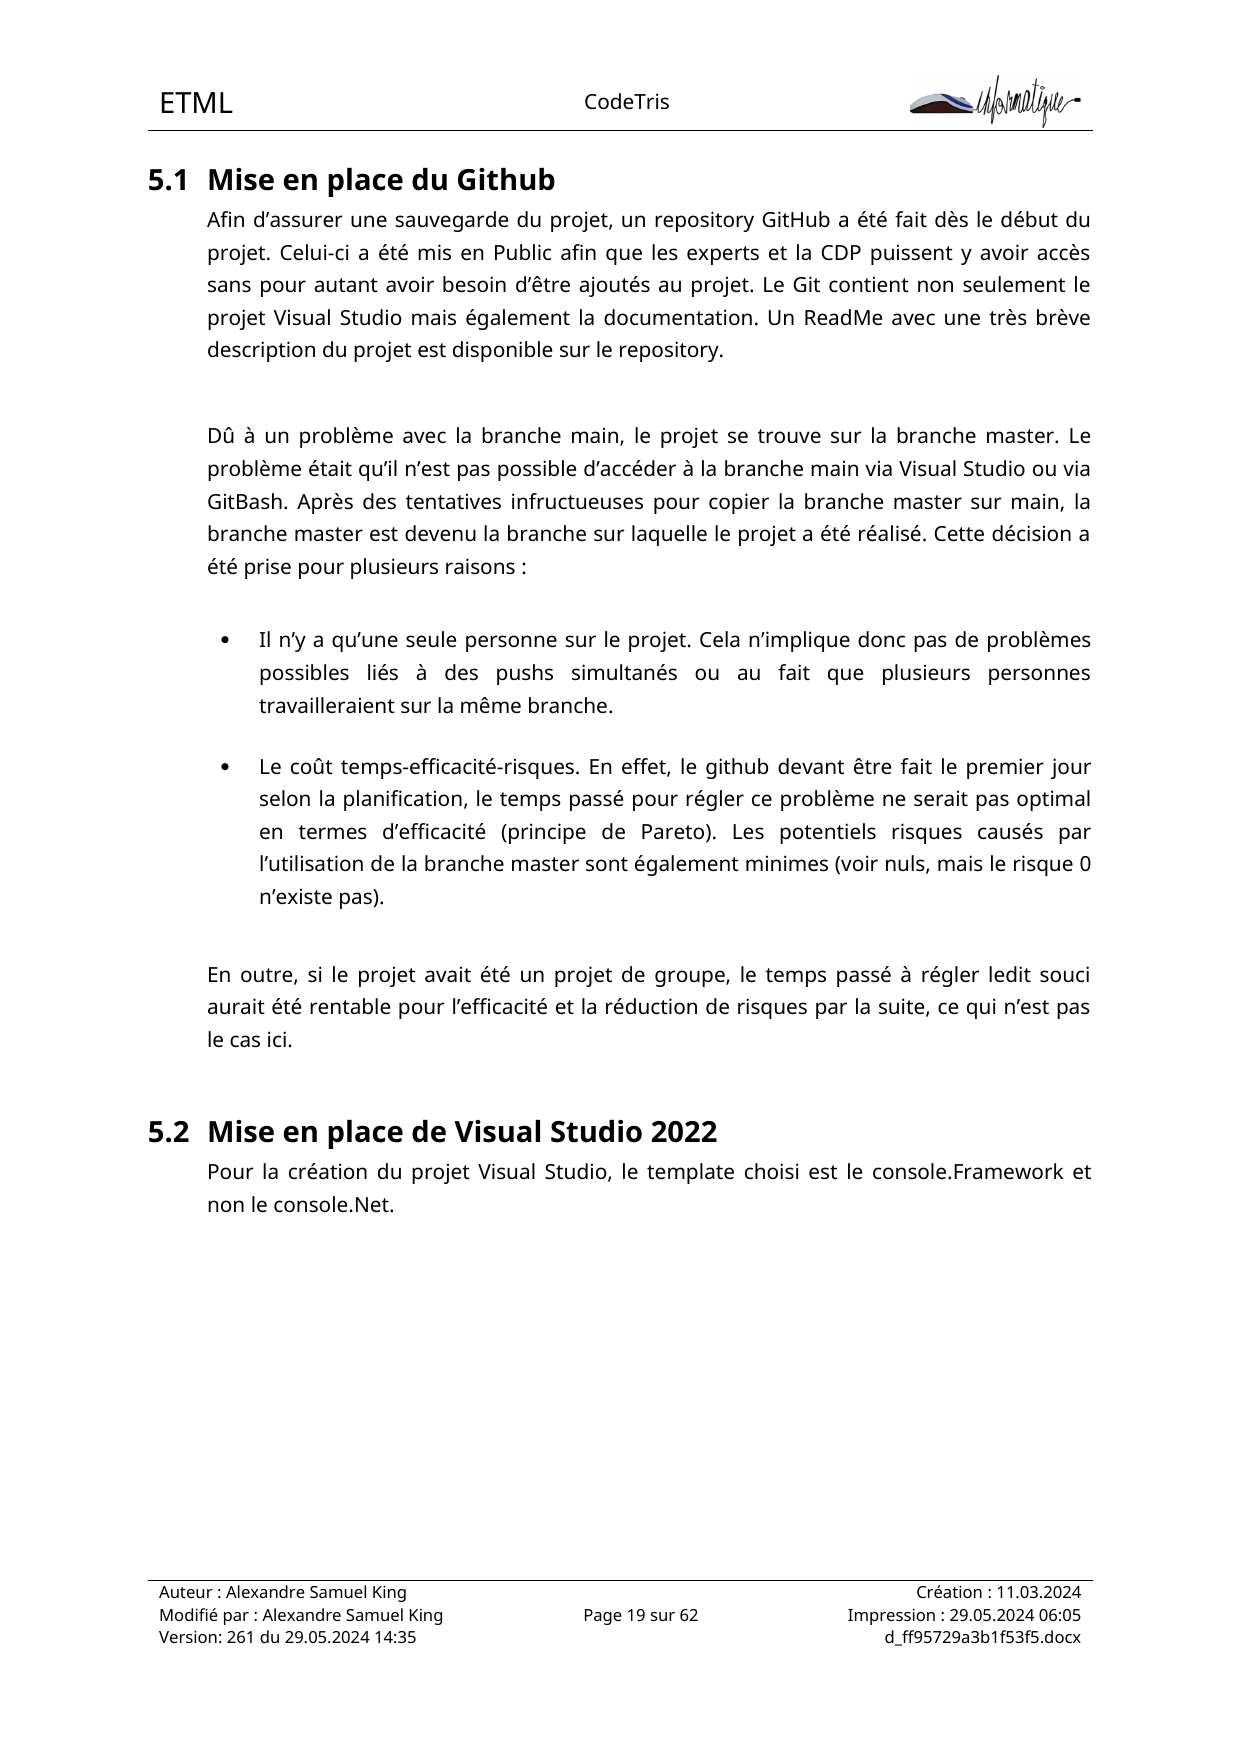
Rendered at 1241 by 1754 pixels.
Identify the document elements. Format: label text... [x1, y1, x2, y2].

list Il n’y a qu’une seule personne sur le projet. Cela n’implique donc pas de problèmes possibles liés à des pushs simultanés ou au fait que plusieurs personnes travailleraient sur la même branche. [221, 626, 1092, 719]
text Dû à un problème avec la branche main, le projet se trouve sur la branche master. Le problème était qu’il n’est pas possible d’accéder à la branche main via Visual Studio ou via GitBash. Après des tentatives infructueuses pour copier la branche master sur main, la branche master est devenu la branche sur laquelle le projet a été réalisé. Cette décision a été prise pour plusieurs raisons : [207, 422, 1092, 580]
text Pour la création du projet Visual Studio, le template choisi est le console.Framework et non le console.Net. [207, 1157, 1092, 1218]
subtitle Mise en place de Visual Studio 2022 [148, 1111, 1092, 1151]
list Le coût temps-efficacité-risques. En effet, le github devant être fait le premier jour selon la planification, le temps passé pour régler ce problème ne serait pas optimal en termes d’efficacité (principe de Pareto). Les potentiels risques causés par l’utilisation de la branche master sont également minimes (voir nuls, mais le risque 0 n’existe pas). [221, 752, 1092, 911]
picture [909, 75, 1082, 128]
text En outre, si le projet avait été un projet de groupe, le temps passé à régler ledit souci aurait été rentable pour l’efficacité et la réduction de risques par la suite, ce qui n’est pas le cas ici. [207, 960, 1092, 1053]
subtitle Mise en place du Github [148, 159, 1092, 199]
text Afin d’assurer une sauvegarde du projet, un repository GitHub a été fait dès le début du projet. Celui-ci a été mis en Public afin que les experts et la CDP puissent y avoir accès sans pour autant avoir besoin d’être ajoutés au projet. Le Git contient non seulement le projet Visual Studio mais également la documentation. Un ReadMe avec une très brève description du projet est disponible sur le repository. [207, 205, 1092, 364]
